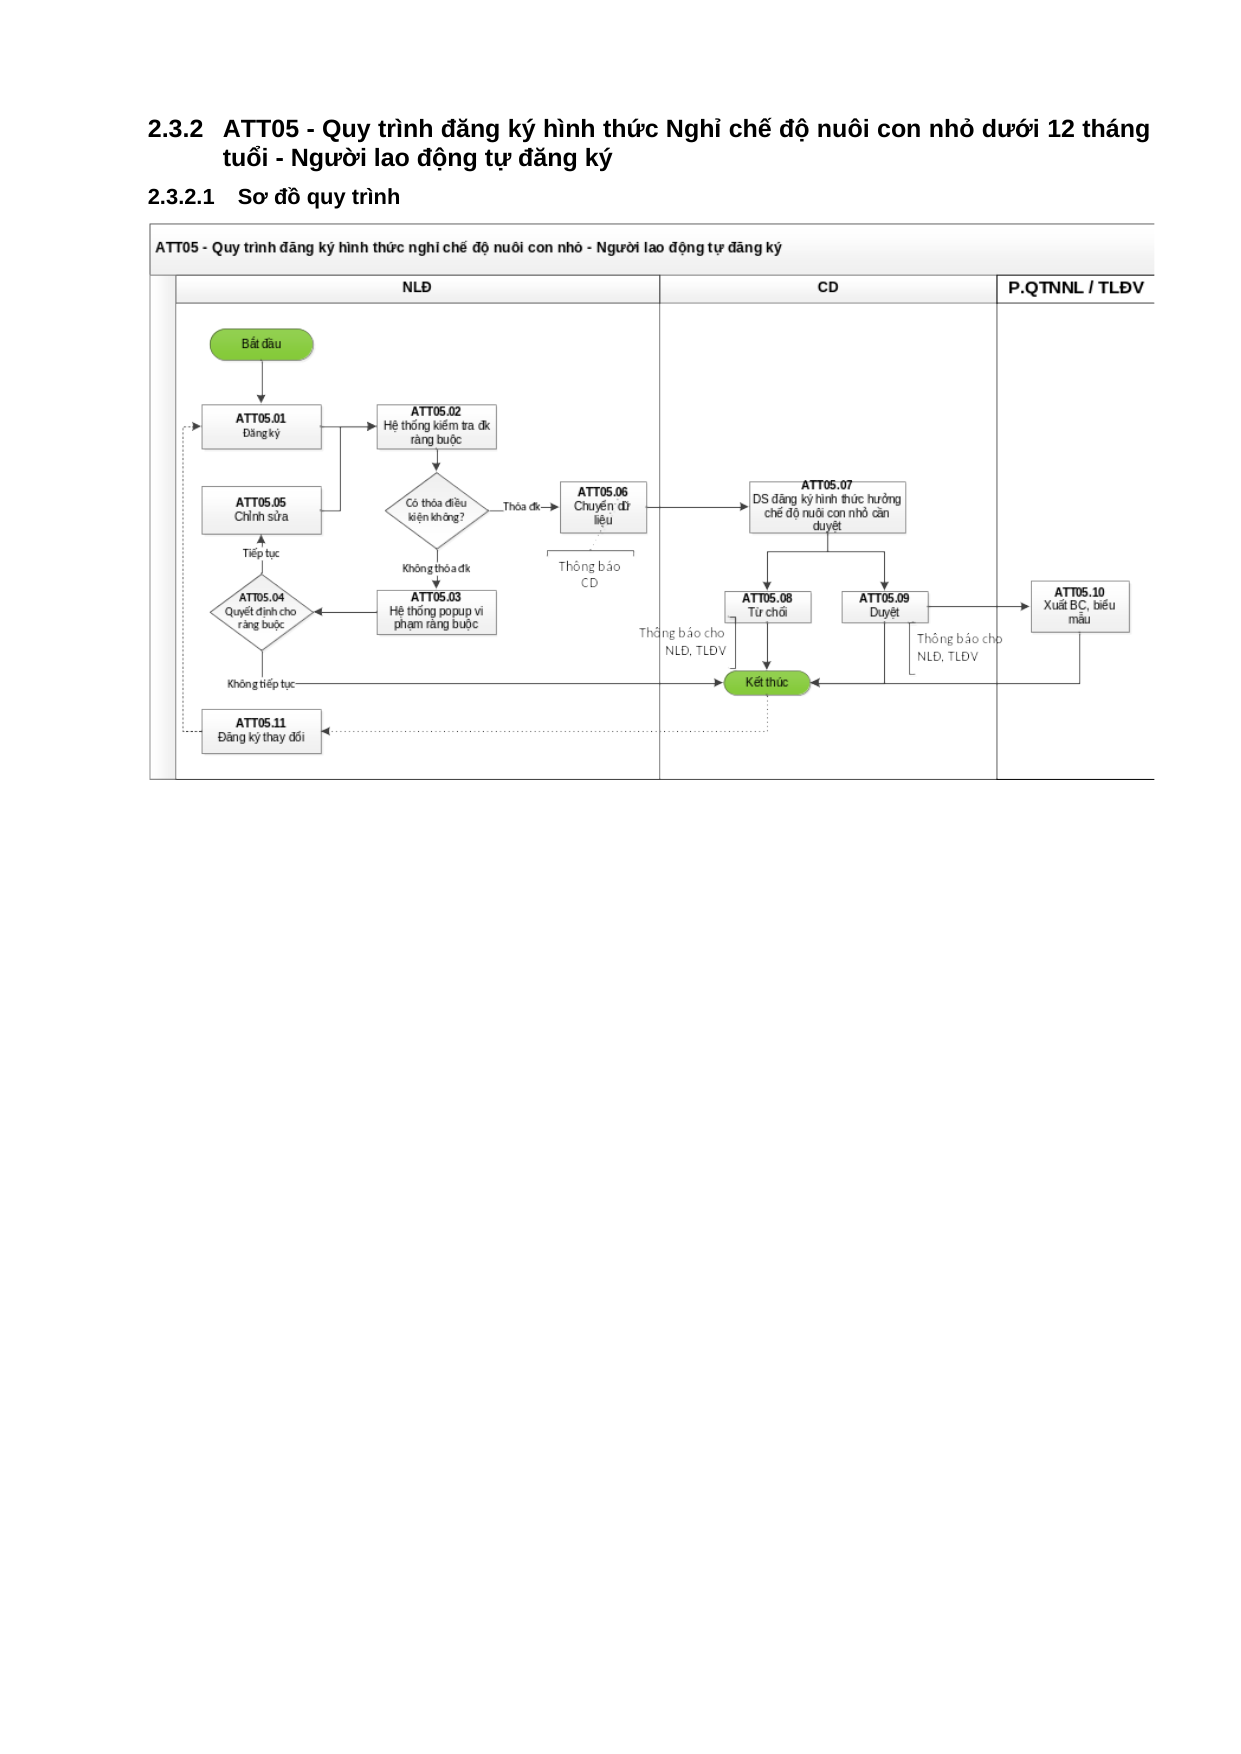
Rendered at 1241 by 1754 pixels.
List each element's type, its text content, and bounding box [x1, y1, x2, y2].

subtitle Sơ đồ quy trình [148, 184, 1152, 209]
subtitle ATT05 - Quy trình đăng ký hình thức Nghỉ chế độ nuôi con nhỏ dưới 12 tháng tuổi - Người lao động tự đăng ký [148, 114, 1152, 172]
